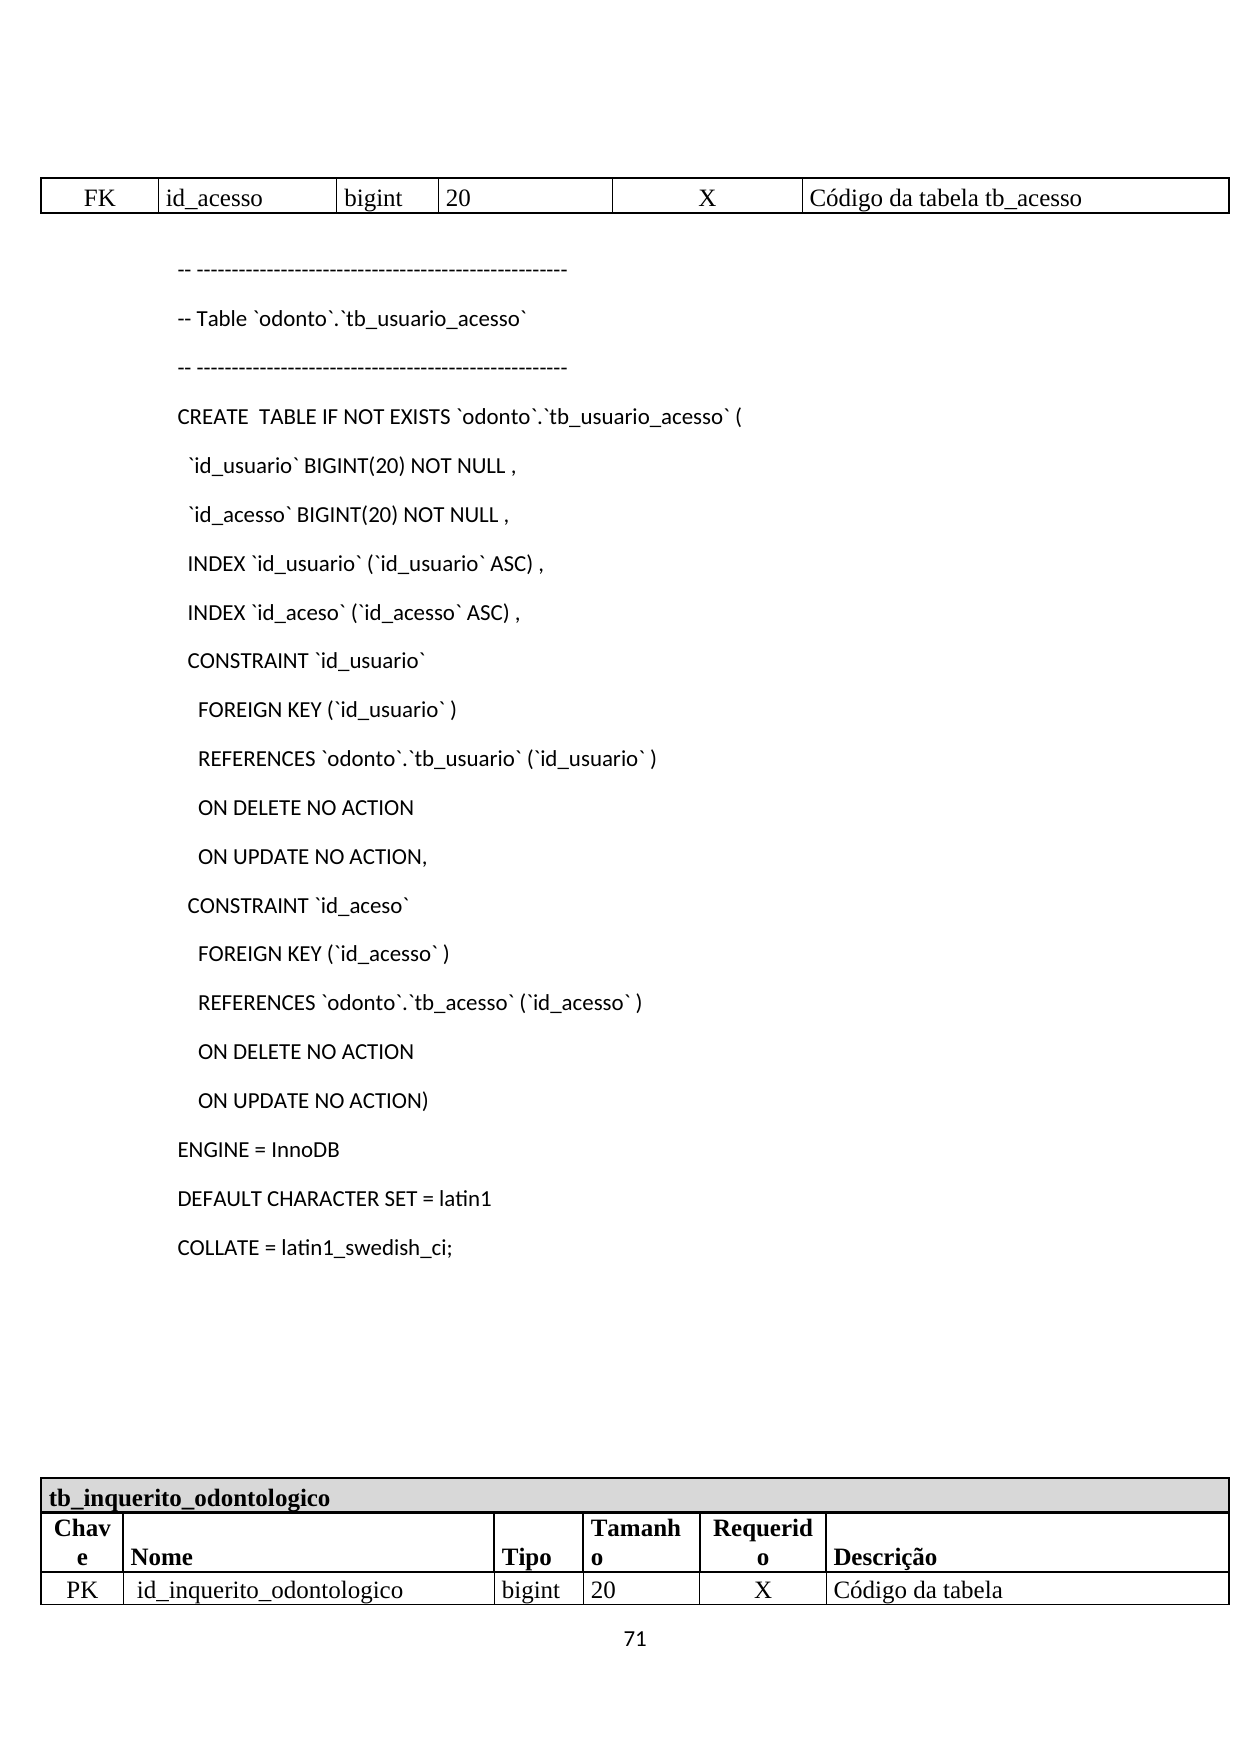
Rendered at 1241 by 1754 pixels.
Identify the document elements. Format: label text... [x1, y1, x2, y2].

text REFERENCES `odonto`.`tb_usuario` (`id_usuario` ) [177, 744, 1092, 772]
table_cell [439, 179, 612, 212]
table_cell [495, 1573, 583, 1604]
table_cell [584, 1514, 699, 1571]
text -- ----------------------------------------------------- [177, 353, 1092, 381]
text REFERENCES `odonto`.`tb_acesso` (`id_acesso` ) [177, 988, 1092, 1016]
text INDEX `id_usuario` (`id_usuario` ASC) , [177, 549, 1092, 577]
text -- ----------------------------------------------------- [177, 256, 1092, 284]
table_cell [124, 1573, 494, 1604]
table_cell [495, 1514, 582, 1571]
text ON UPDATE NO ACTION, [177, 842, 1092, 870]
text COLLATE = latin1_swedish_ci; [177, 1233, 1092, 1261]
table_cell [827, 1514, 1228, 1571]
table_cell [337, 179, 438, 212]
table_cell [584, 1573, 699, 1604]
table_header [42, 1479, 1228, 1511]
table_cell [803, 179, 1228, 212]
text ON UPDATE NO ACTION) [177, 1086, 1092, 1114]
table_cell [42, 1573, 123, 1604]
text DEFAULT CHARACTER SET = latin1 [177, 1184, 1092, 1212]
text CREATE TABLE IF NOT EXISTS `odonto`.`tb_usuario_acesso` ( [177, 402, 1092, 430]
text `id_usuario` BIGINT(20) NOT NULL , [177, 451, 1092, 479]
text ON DELETE NO ACTION [177, 1037, 1092, 1065]
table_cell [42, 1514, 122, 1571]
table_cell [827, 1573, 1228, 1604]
text CONSTRAINT `id_aceso` [177, 891, 1092, 919]
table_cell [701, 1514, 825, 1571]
text INDEX `id_aceso` (`id_acesso` ASC) , [177, 598, 1092, 626]
text ENGINE = InnoDB [177, 1135, 1092, 1163]
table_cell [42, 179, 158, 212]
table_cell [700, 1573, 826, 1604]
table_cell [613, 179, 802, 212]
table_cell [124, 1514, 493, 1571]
text `id_acesso` BIGINT(20) NOT NULL , [177, 500, 1092, 528]
text CONSTRAINT `id_usuario` [177, 646, 1092, 674]
text FOREIGN KEY (`id_acesso` ) [177, 939, 1092, 968]
text ON DELETE NO ACTION [177, 793, 1092, 821]
text FOREIGN KEY (`id_usuario` ) [177, 695, 1092, 723]
text -- Table `odonto`.`tb_usuario_acesso` [177, 304, 1092, 332]
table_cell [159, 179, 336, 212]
